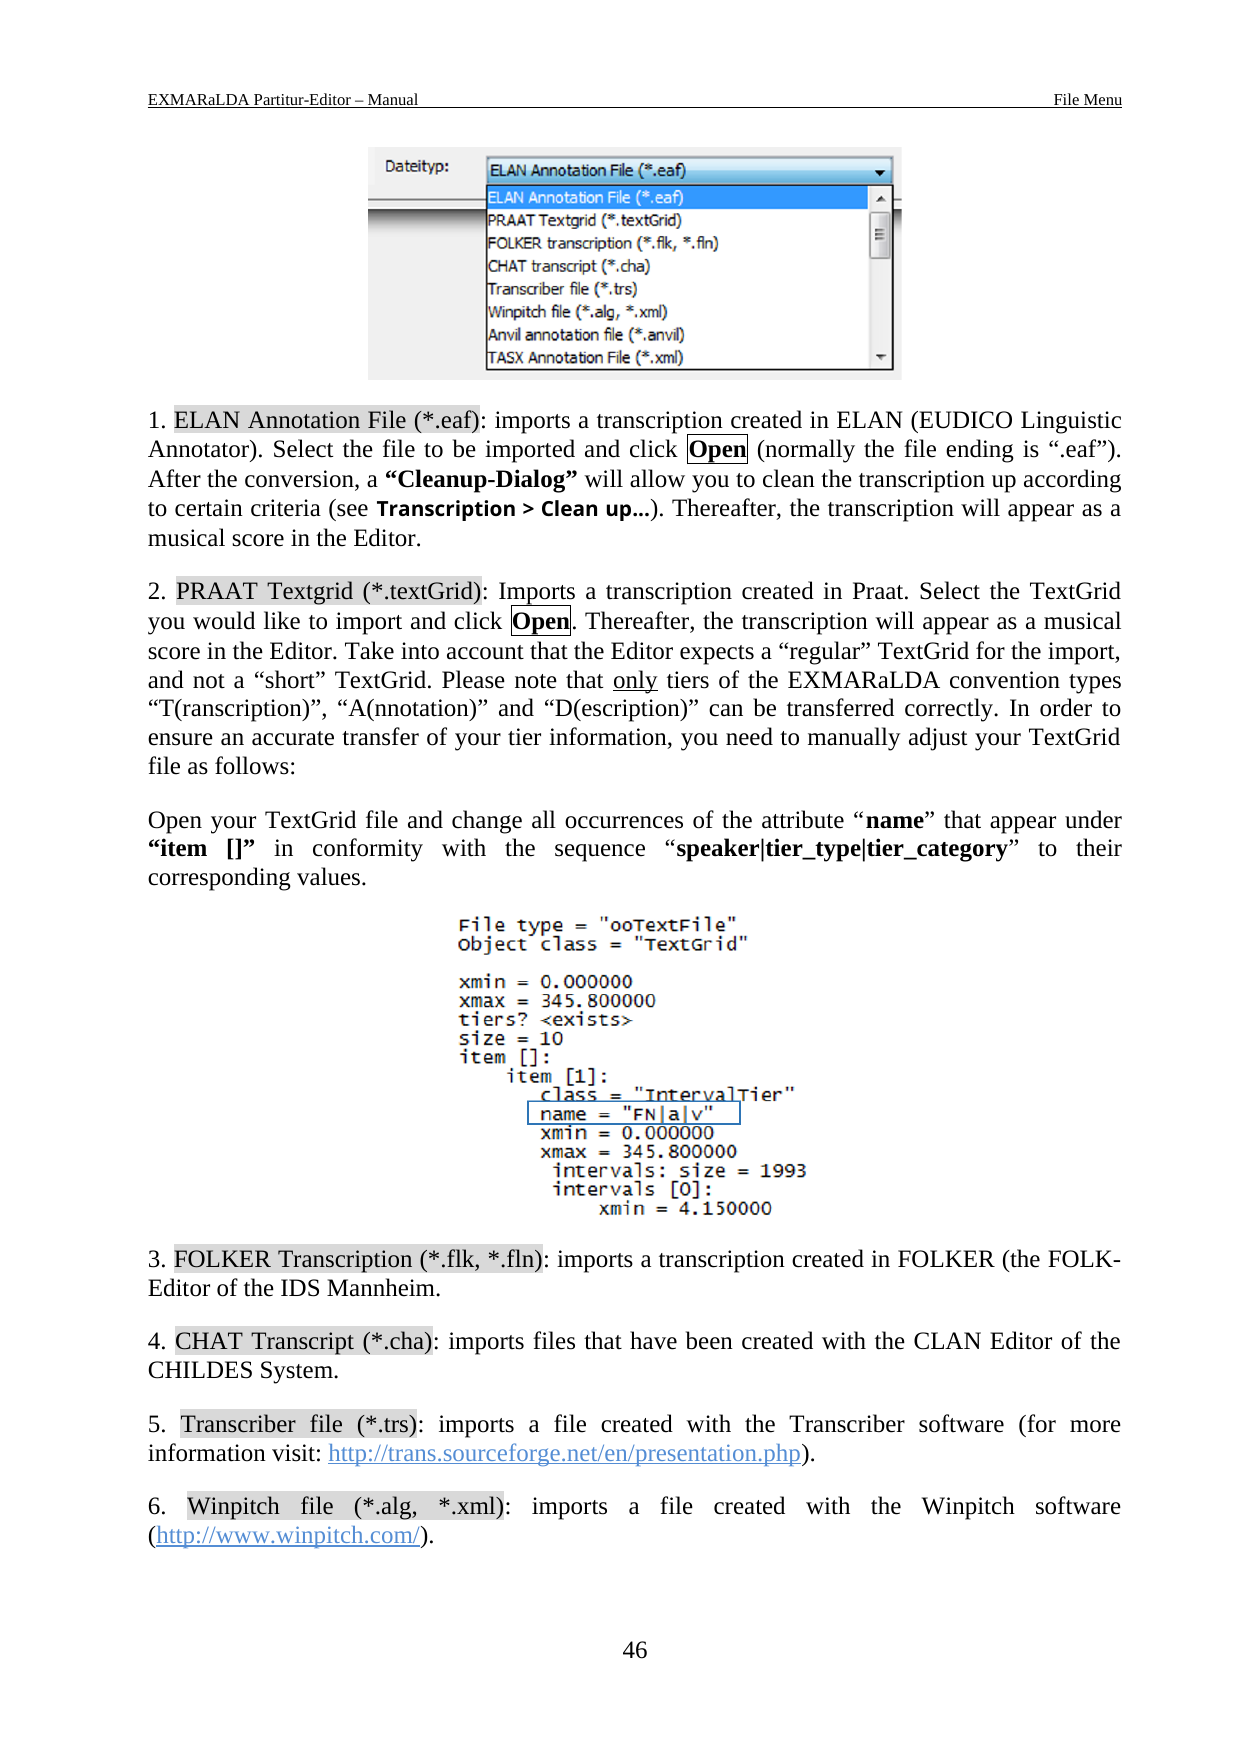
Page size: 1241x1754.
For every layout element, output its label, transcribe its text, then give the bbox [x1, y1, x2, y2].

picture [368, 147, 902, 380]
text 4. CHAT Transcript (*.cha): imports files that have been created with the CLAN Editor of the CHILDES System. [148, 1326, 1122, 1384]
text 2. PRAAT Textgrid (*.textGrid): Imports a transcription created in Praat. Select the TextGrid you would like to import and click Open. Thereafter, the transcription will appear as a musical score in the Editor. Take into account that the Editor expects a “regular” TextGrid for the import, and not a “short” TextGrid. Please note that only tiers of the EXMARaLDA convention types “T(ranscription)”, “A(nnotation)” and “D(escription)” can be transferred correctly. In order to ensure an accurate transfer of your tier information, you need to manually adjust your TextGrid file as follows: [148, 576, 1122, 780]
text 5. Transcriber file (*.trs): imports a file created with the Transcriber software (for more information visit: http://trans.sourceforge.net/en/presentation.php). [148, 1409, 1122, 1466]
text Open your TextGrid file and change all occurrences of the attribute “name” that appear under “item []” in conformity with the sequence “speaker|tier_type|tier_category” to their corresponding values. [148, 805, 1122, 891]
text 6. Winpitch file (*.alg, *.xml): imports a file created with the Winpitch software (http://www.winpitch.com/). [148, 1491, 1122, 1549]
picture [458, 916, 812, 1219]
text 3. FOLKER Transcription (*.flk, *.fln): imports a transcription created in FOLKER (the FOLK-Editor of the IDS Mannheim. [148, 1244, 1122, 1301]
text 1. ELAN Annotation File (*.eaf): imports a transcription created in ELAN (EUDICO Linguistic Annotator). Select the file to be imported and click Open (normally the file ending is “.eaf”). After the conversion, a “Cleanup-Dialog” will allow you to clean the transcription up according to certain criteria (see Transcription > Clean up...). Thereafter, the transcription will appear as a musical score in the Editor. [148, 405, 1122, 551]
